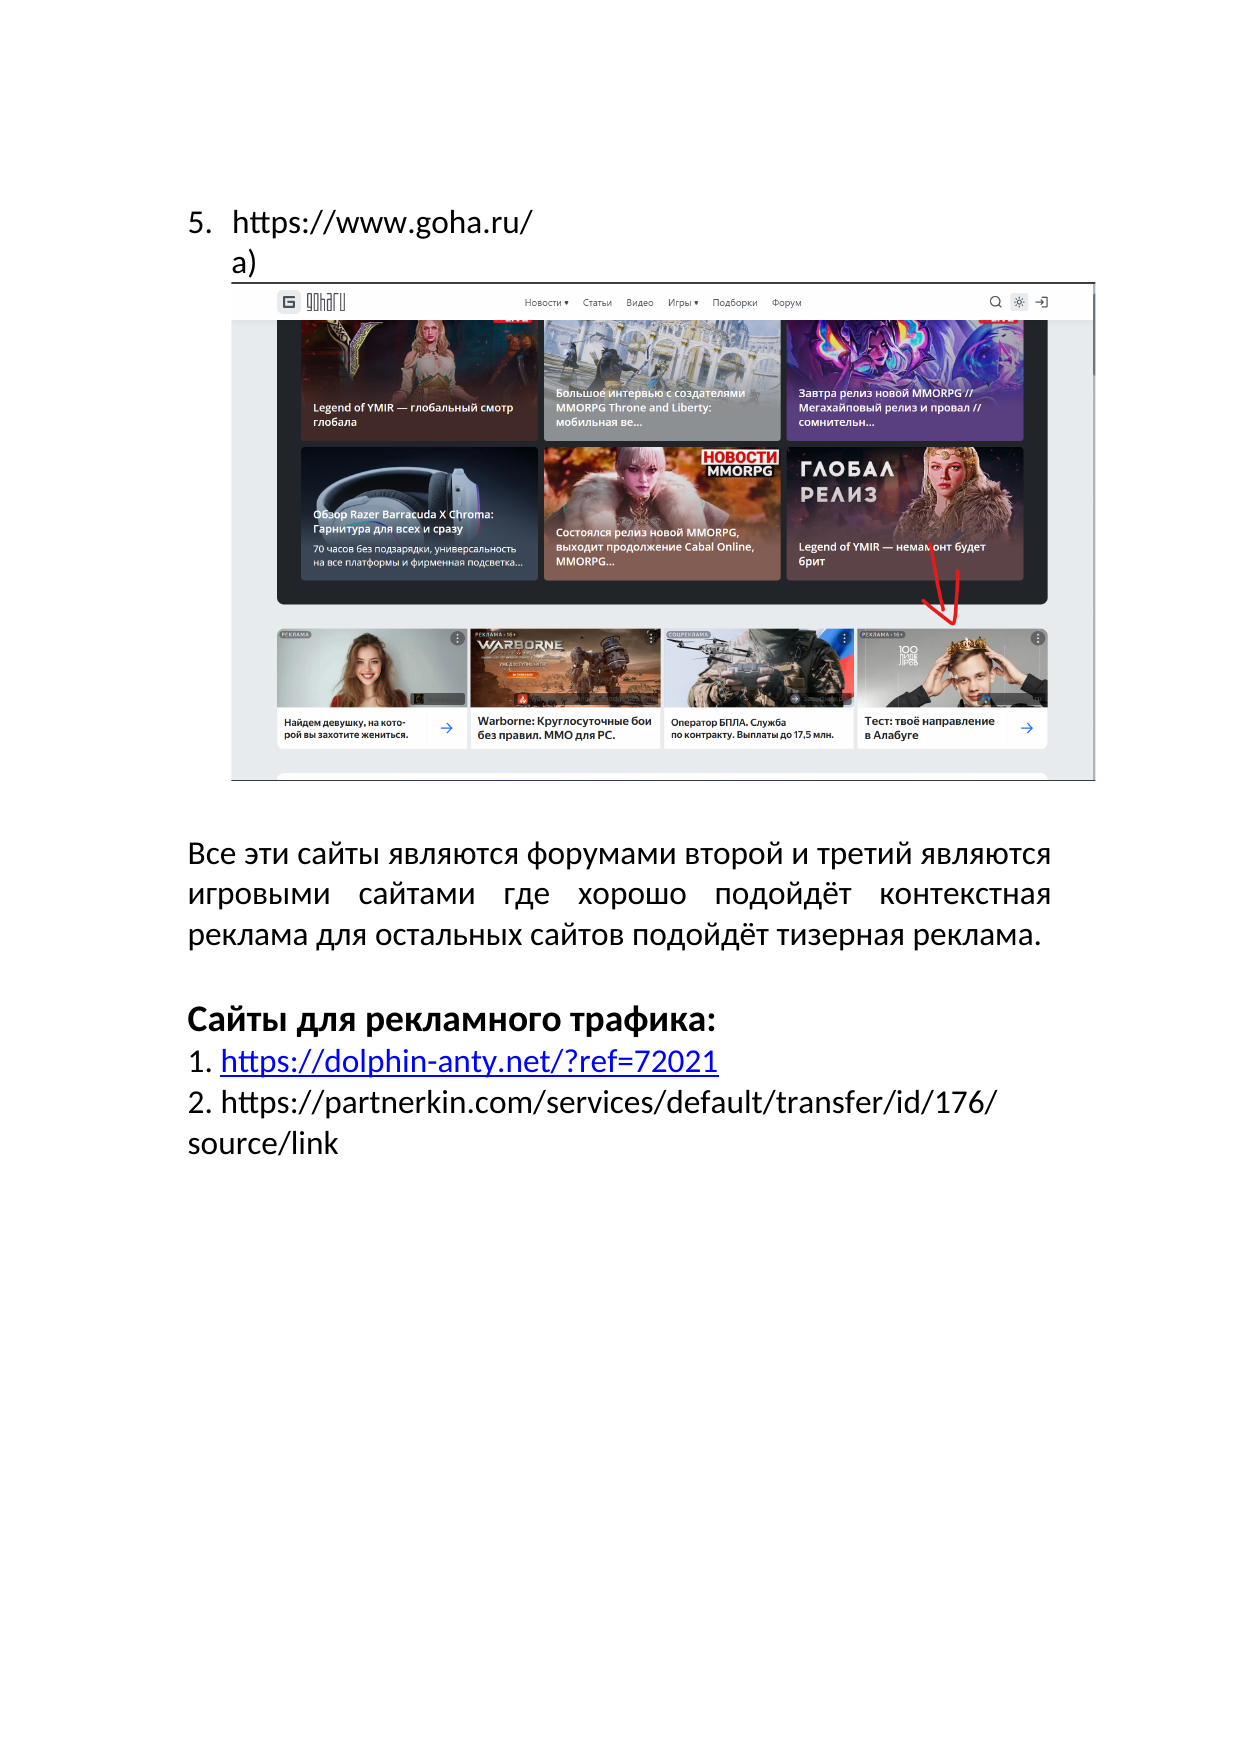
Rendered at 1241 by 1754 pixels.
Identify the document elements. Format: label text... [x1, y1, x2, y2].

picture [231, 282, 1096, 781]
list Все эти сайты являются форумами второй и третий являются игровыми сайтами где хорошо подойдёт контекстная реклама для остальных сайтов подойдёт тизерная реклама. [187, 832, 1053, 954]
list Сайты для рекламного трафика: [187, 994, 1053, 1040]
list https://partnerkin.com/services/default/transfer/id/176/source/link [187, 1081, 1053, 1163]
list https://www.goha.ru/ [187, 201, 1053, 242]
list https://dolphin-anty.net/?ref=72021 [187, 1040, 1053, 1081]
